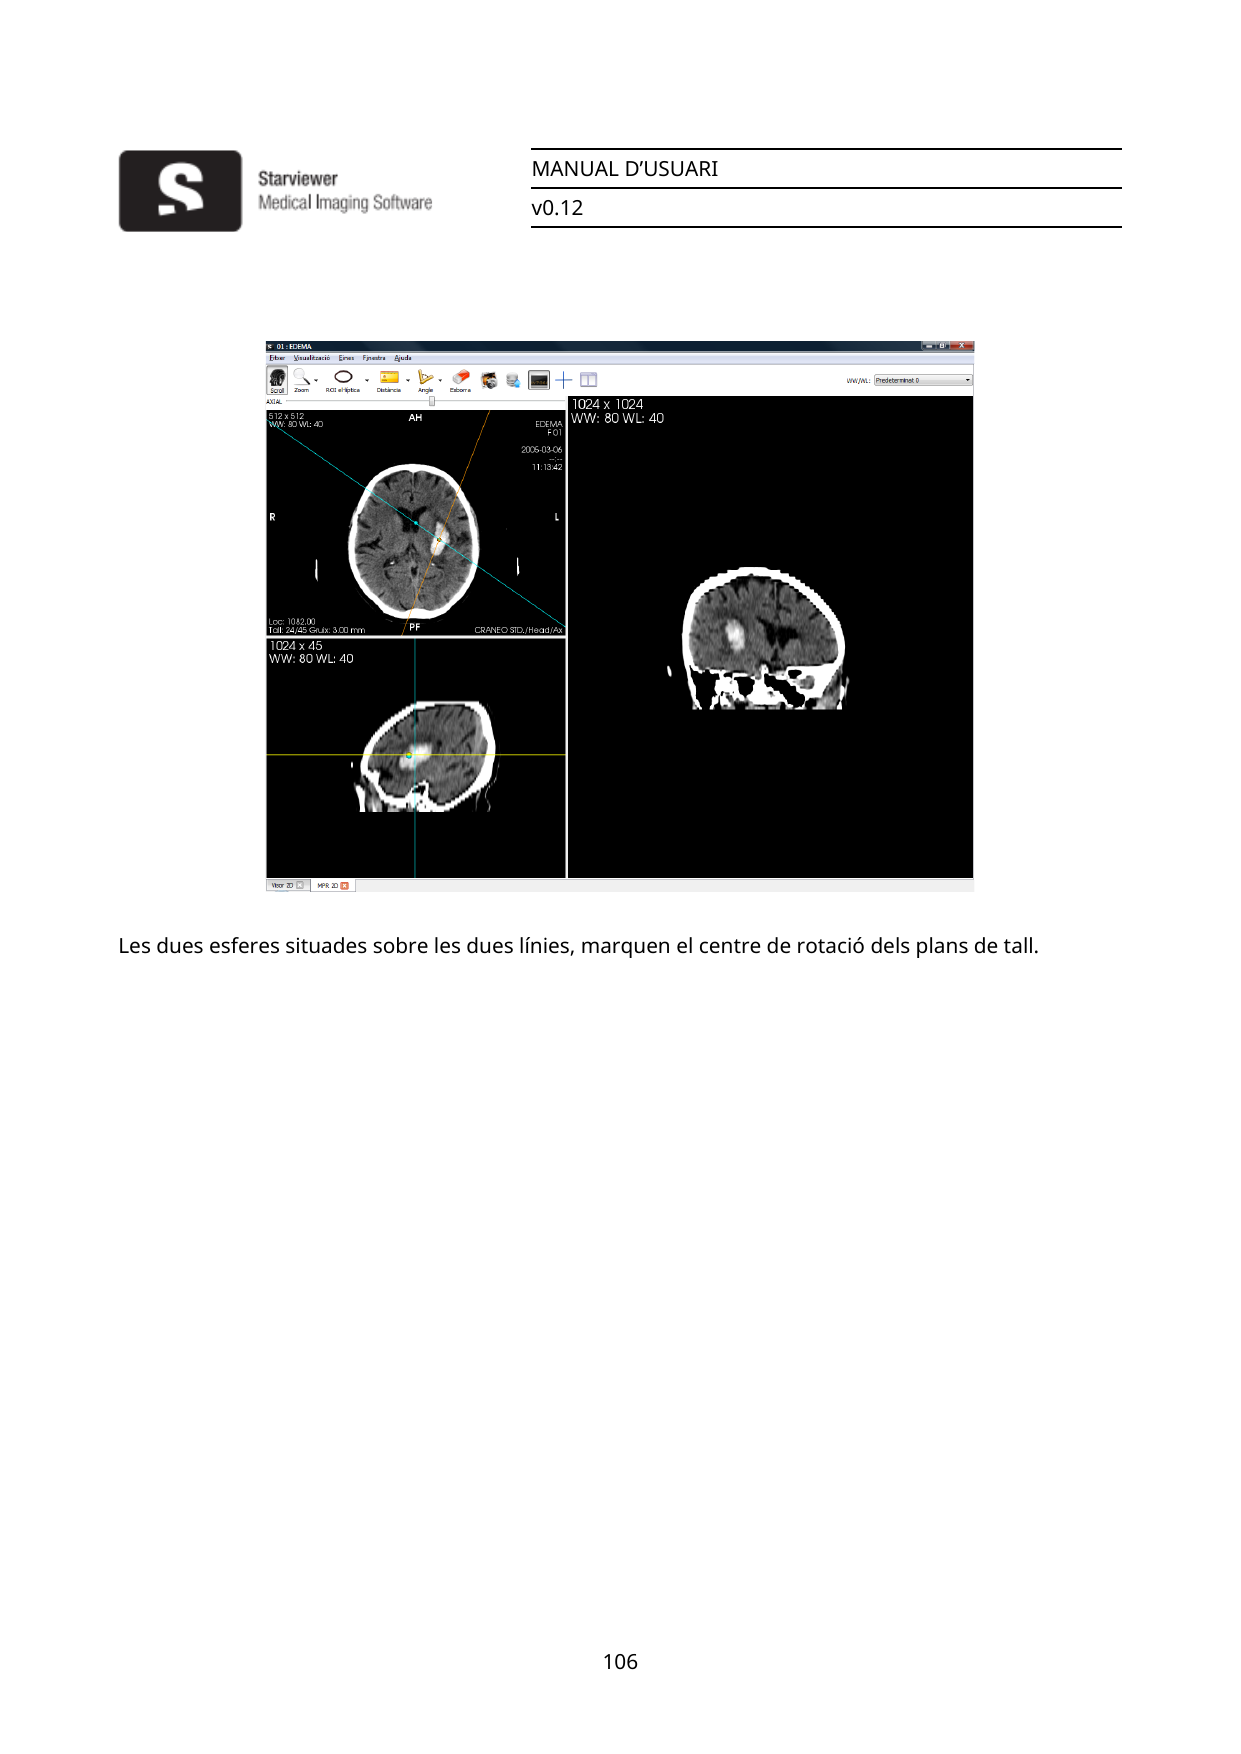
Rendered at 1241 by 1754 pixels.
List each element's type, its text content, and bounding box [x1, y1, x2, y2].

picture [265, 341, 975, 892]
text Les dues esferes situades sobre les dues línies, marquen el centre de rotació dels plans de tall. [118, 932, 1122, 960]
